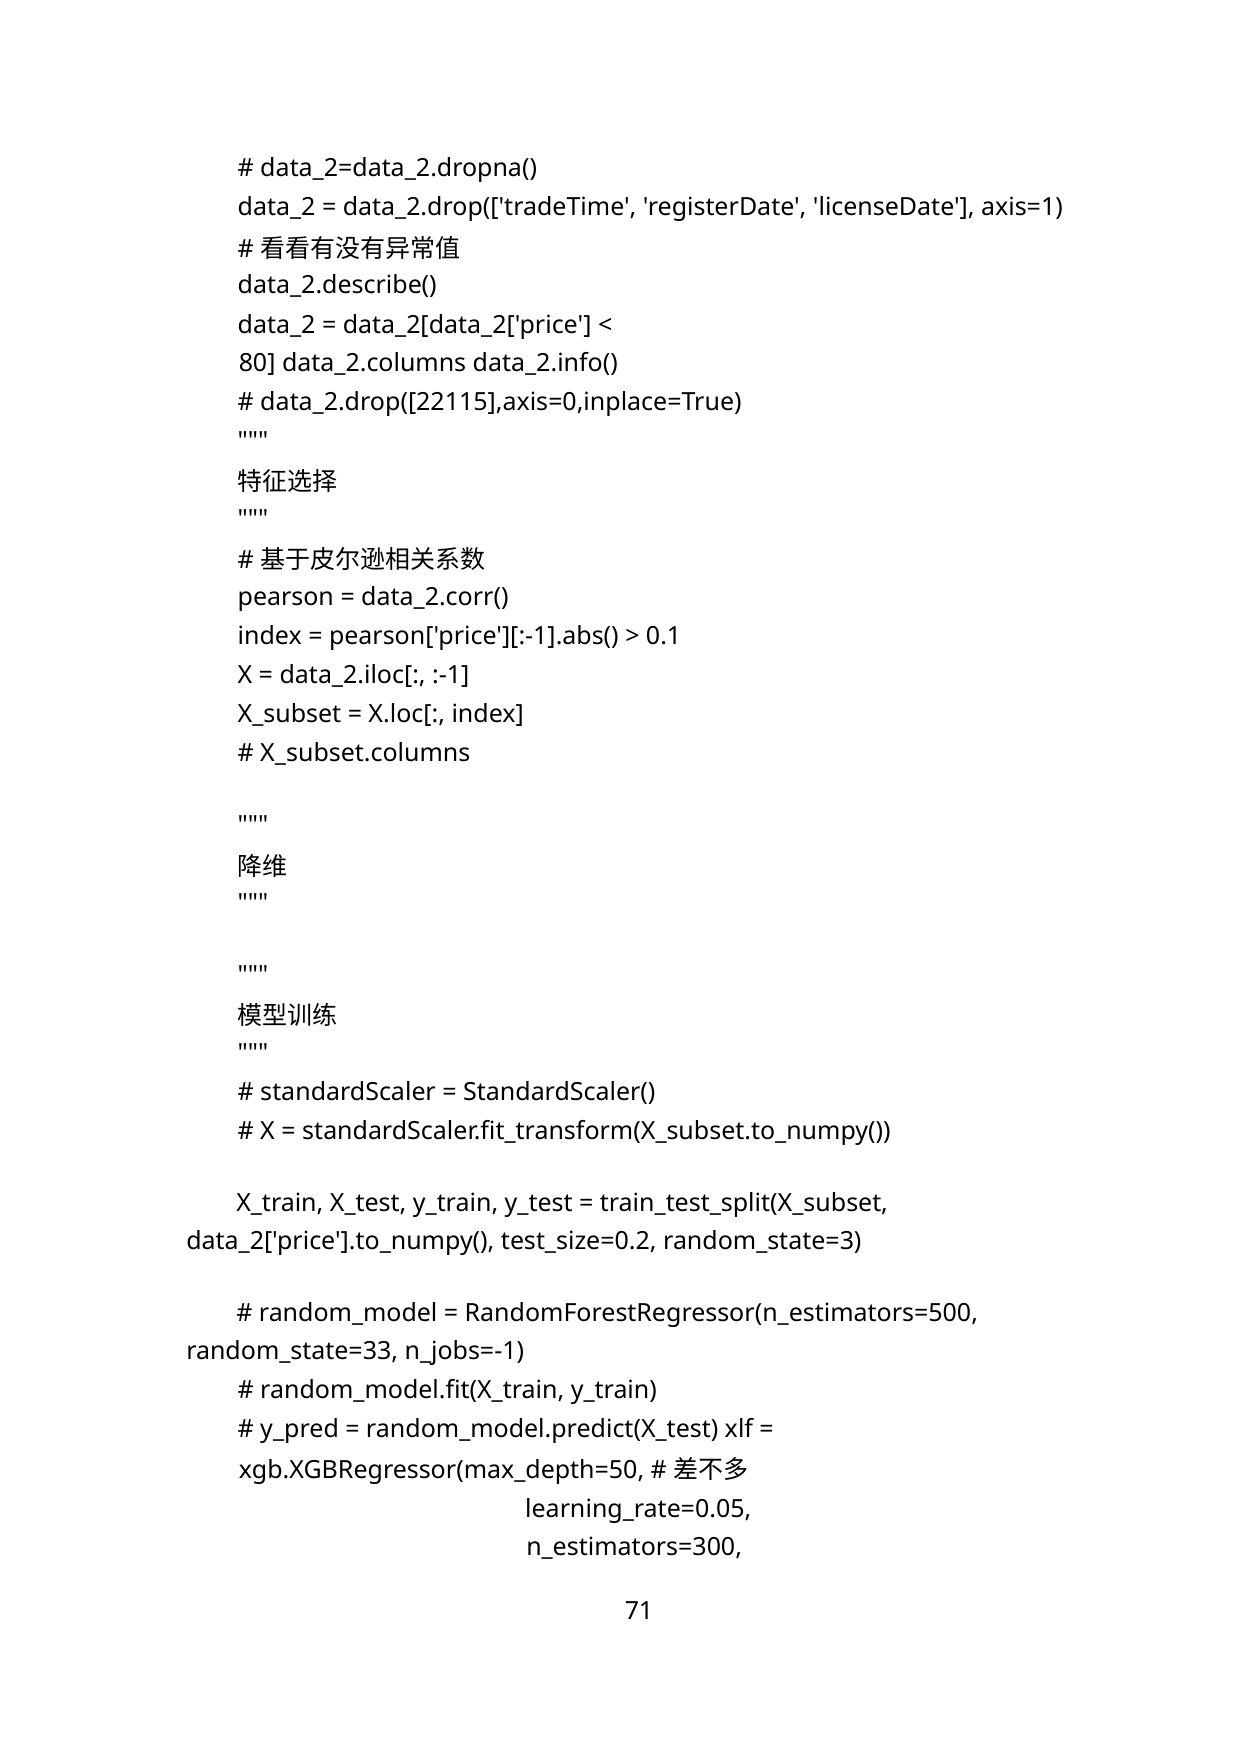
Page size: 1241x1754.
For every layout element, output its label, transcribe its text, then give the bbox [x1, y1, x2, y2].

text # 看看有没有异常值 [237, 228, 1118, 264]
text X_train, X_test, y_train, y_test = train_test_split(X_subset, data_2['price'].to_numpy(), test_size=0.2, random_state=3) [186, 1185, 1071, 1257]
text index = pearson['price'][:-1].abs() > 0.1 [237, 618, 1071, 652]
text pearson = data_2.corr() [237, 579, 1071, 613]
text # y_pred = random_model.predict(X_test) xlf = xgb.XGBRegressor(max_depth=50, # 差不多 [237, 1411, 783, 1485]
text """ [237, 885, 1071, 919]
text 降维 [237, 846, 1118, 882]
text """ [237, 807, 1071, 841]
text data_2 = data_2[data_2['price'] < 80] data_2.columns data_2.info() [237, 306, 636, 378]
text data_2.describe() [237, 267, 1071, 301]
text """ [237, 501, 1071, 535]
text # random_model = RandomForestRegressor(n_estimators=500, random_state=33, n_jobs=-1) [186, 1294, 1071, 1367]
text # random_model.fit(X_train, y_train) [237, 1372, 1071, 1406]
text 特征选择 [237, 462, 1118, 498]
text # standardScaler = StandardScaler() [237, 1074, 1071, 1108]
text X_subset = X.loc[:, index] [237, 696, 1071, 730]
text # data_2.drop([22115],axis=0,inplace=True) [237, 383, 1071, 417]
text """ [237, 1034, 1071, 1069]
text data_2 = data_2.drop(['tradeTime', 'registerDate', 'licenseDate'], axis=1) [237, 189, 1071, 223]
text X = data_2.iloc[:, :-1] [237, 657, 1071, 691]
text # data_2=data_2.dropna() [237, 150, 1071, 184]
text 模型训练 [237, 996, 1118, 1032]
text # 基于皮尔逊相关系数 [237, 540, 1118, 576]
text # X_subset.columns [237, 735, 1071, 769]
text # X = standardScaler.fit_transform(X_subset.to_numpy()) [237, 1113, 1071, 1147]
text """ [237, 422, 1071, 457]
text """ [237, 956, 1071, 991]
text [525, 1491, 916, 1563]
